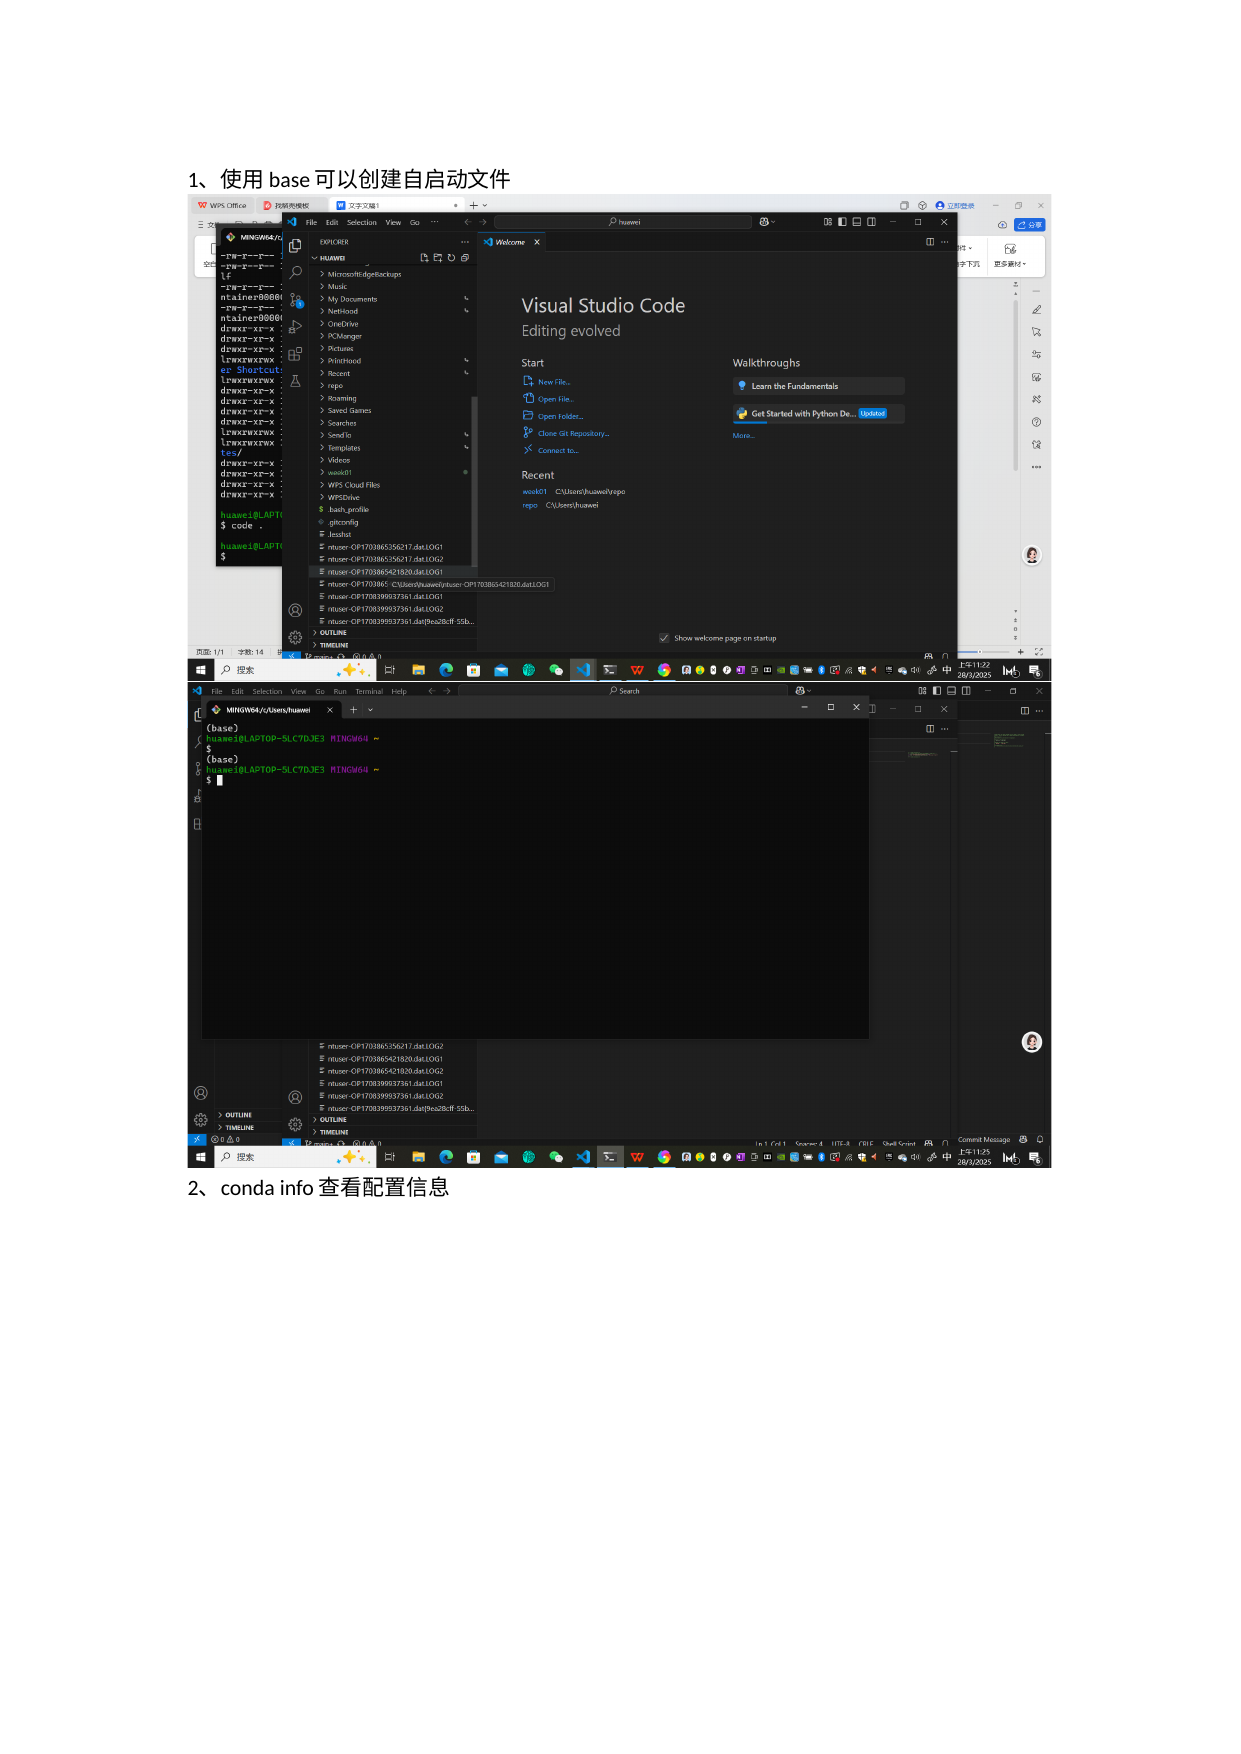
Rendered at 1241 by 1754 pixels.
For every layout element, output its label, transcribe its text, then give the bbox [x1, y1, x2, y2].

picture [187, 194, 1052, 681]
list conda info 查看配置信息 [187, 1169, 1053, 1202]
picture [187, 682, 1052, 1168]
list 使用base可以创建自启动文件 [187, 162, 1053, 194]
